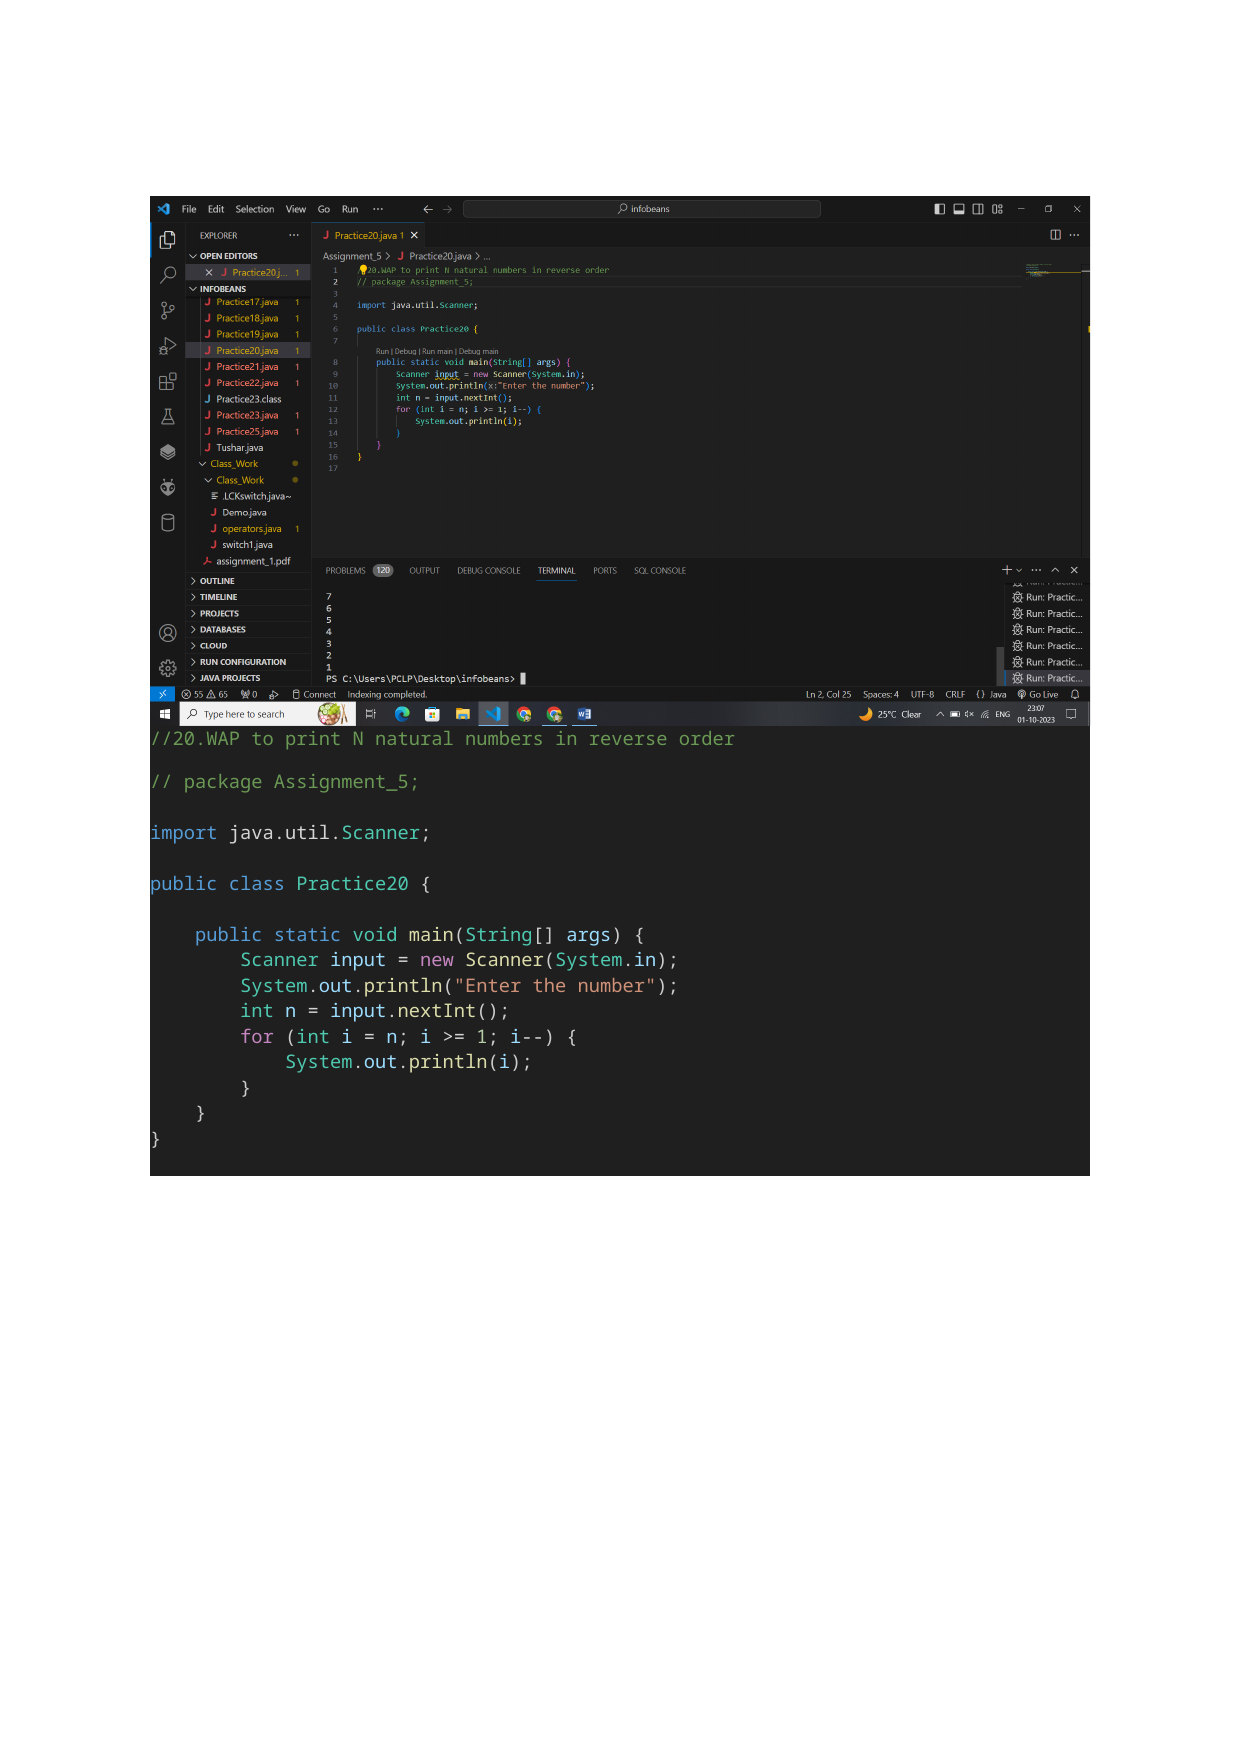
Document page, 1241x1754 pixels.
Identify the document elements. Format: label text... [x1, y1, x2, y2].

text System.out.println(i); [150, 1049, 1090, 1074]
text int n = input.nextInt(); [150, 998, 1090, 1023]
text //20.WAP to print N natural numbers in reverse order [150, 726, 1090, 751]
text public static void main(String[] args) { [150, 921, 1090, 947]
picture [150, 196, 1091, 726]
text for (int i = n; i >= 1; i--) { [150, 1023, 1090, 1049]
text Scanner input = new Scanner(System.in); [150, 947, 1090, 972]
text } [150, 1100, 1090, 1125]
text import java.util.Scanner; [150, 819, 1090, 844]
text } [150, 1074, 1090, 1100]
text } [150, 1125, 1090, 1151]
text public class Practice20 { [150, 870, 1090, 896]
text System.out.println("Enter the number"); [150, 972, 1090, 998]
text // package Assignment_5; [150, 768, 1090, 793]
